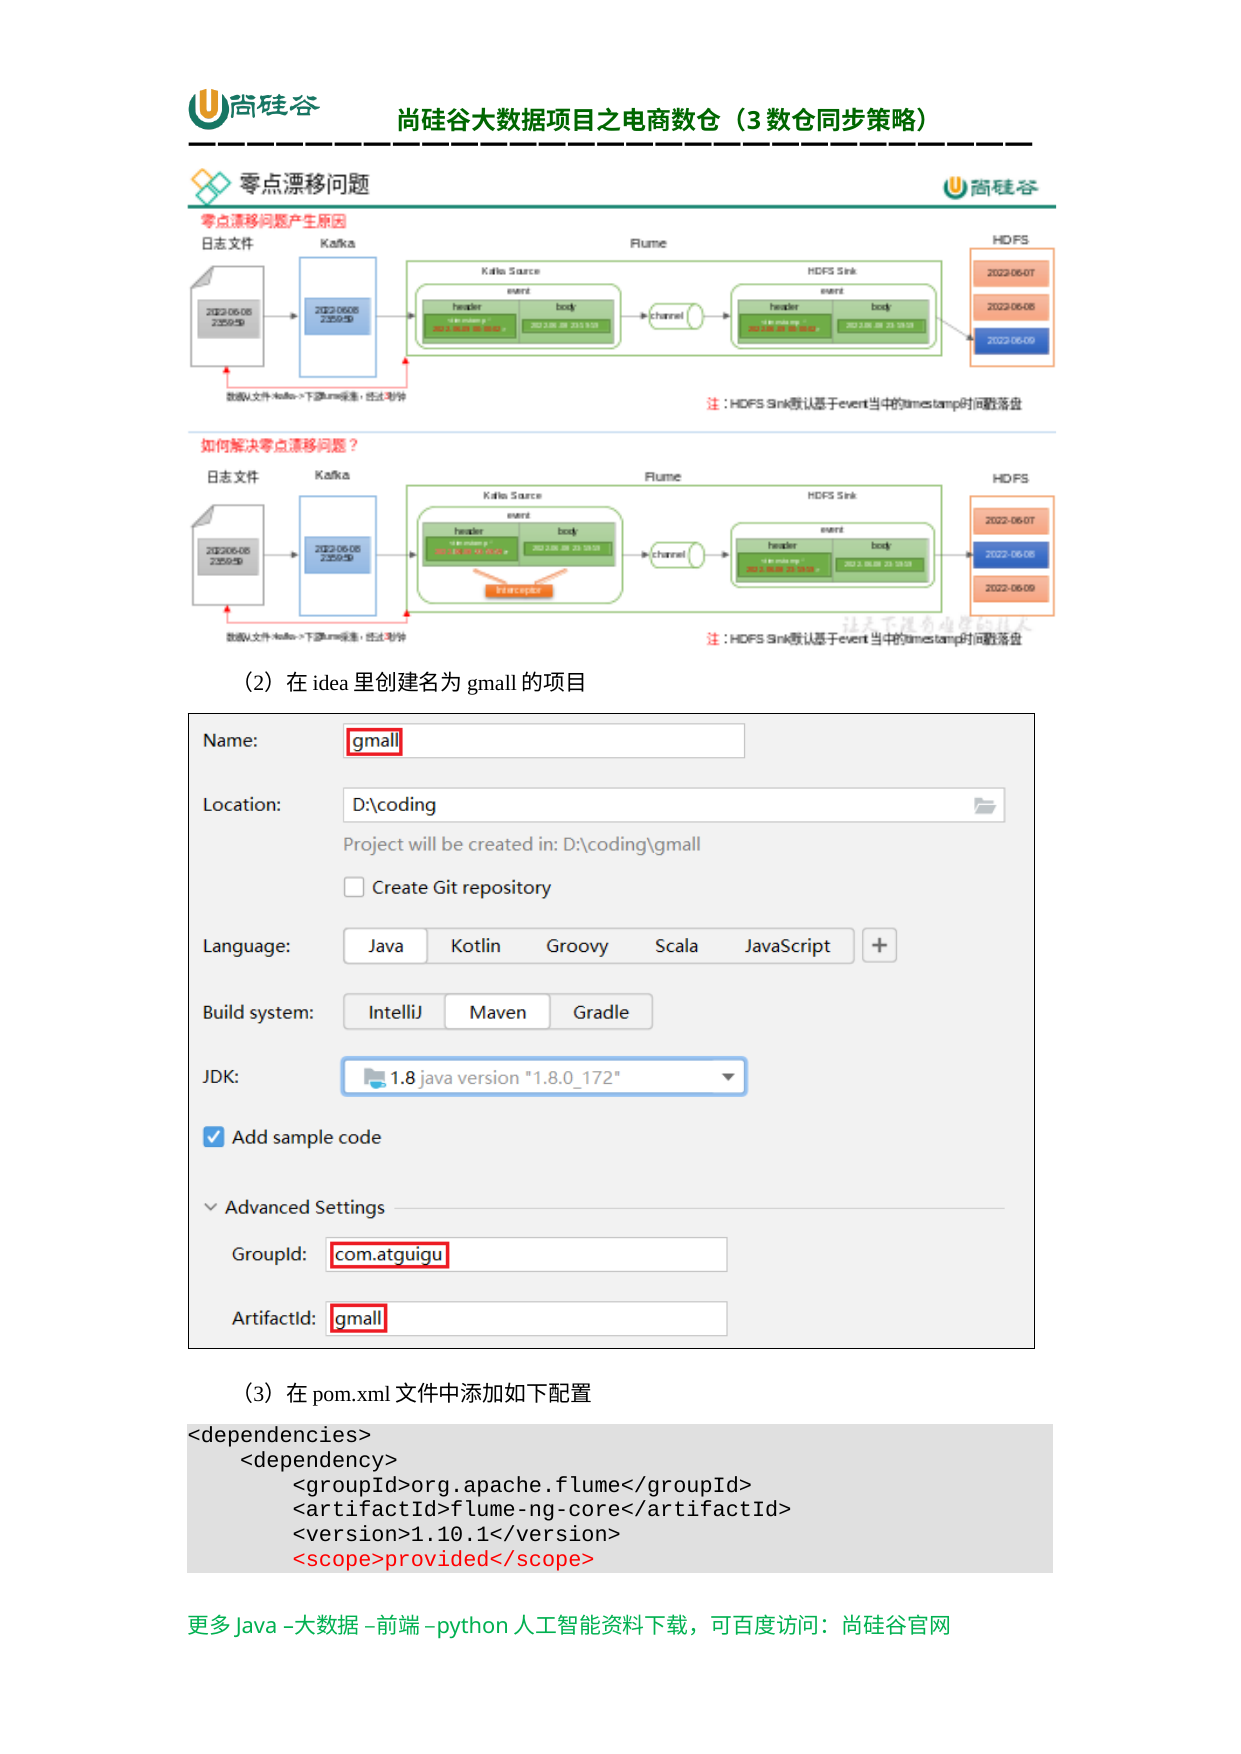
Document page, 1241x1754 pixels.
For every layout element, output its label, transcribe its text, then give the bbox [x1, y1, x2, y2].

text <scope>provided</scope> [187, 1548, 1053, 1573]
text <artifactId>flume-ng-core</artifactId> [187, 1498, 1053, 1523]
text <groupId>org.apache.flume</groupId> [187, 1474, 1053, 1498]
text <dependency> [187, 1449, 1053, 1474]
text （3）在pom.xml文件中添加如下配置 [187, 1376, 1053, 1408]
text <version>1.10.1</version> [187, 1523, 1053, 1548]
text <dependencies> [187, 1424, 1053, 1449]
picture [187, 88, 320, 130]
picture [189, 714, 1034, 1348]
text （2）在idea里创建名为gmall的项目 [187, 665, 1053, 697]
